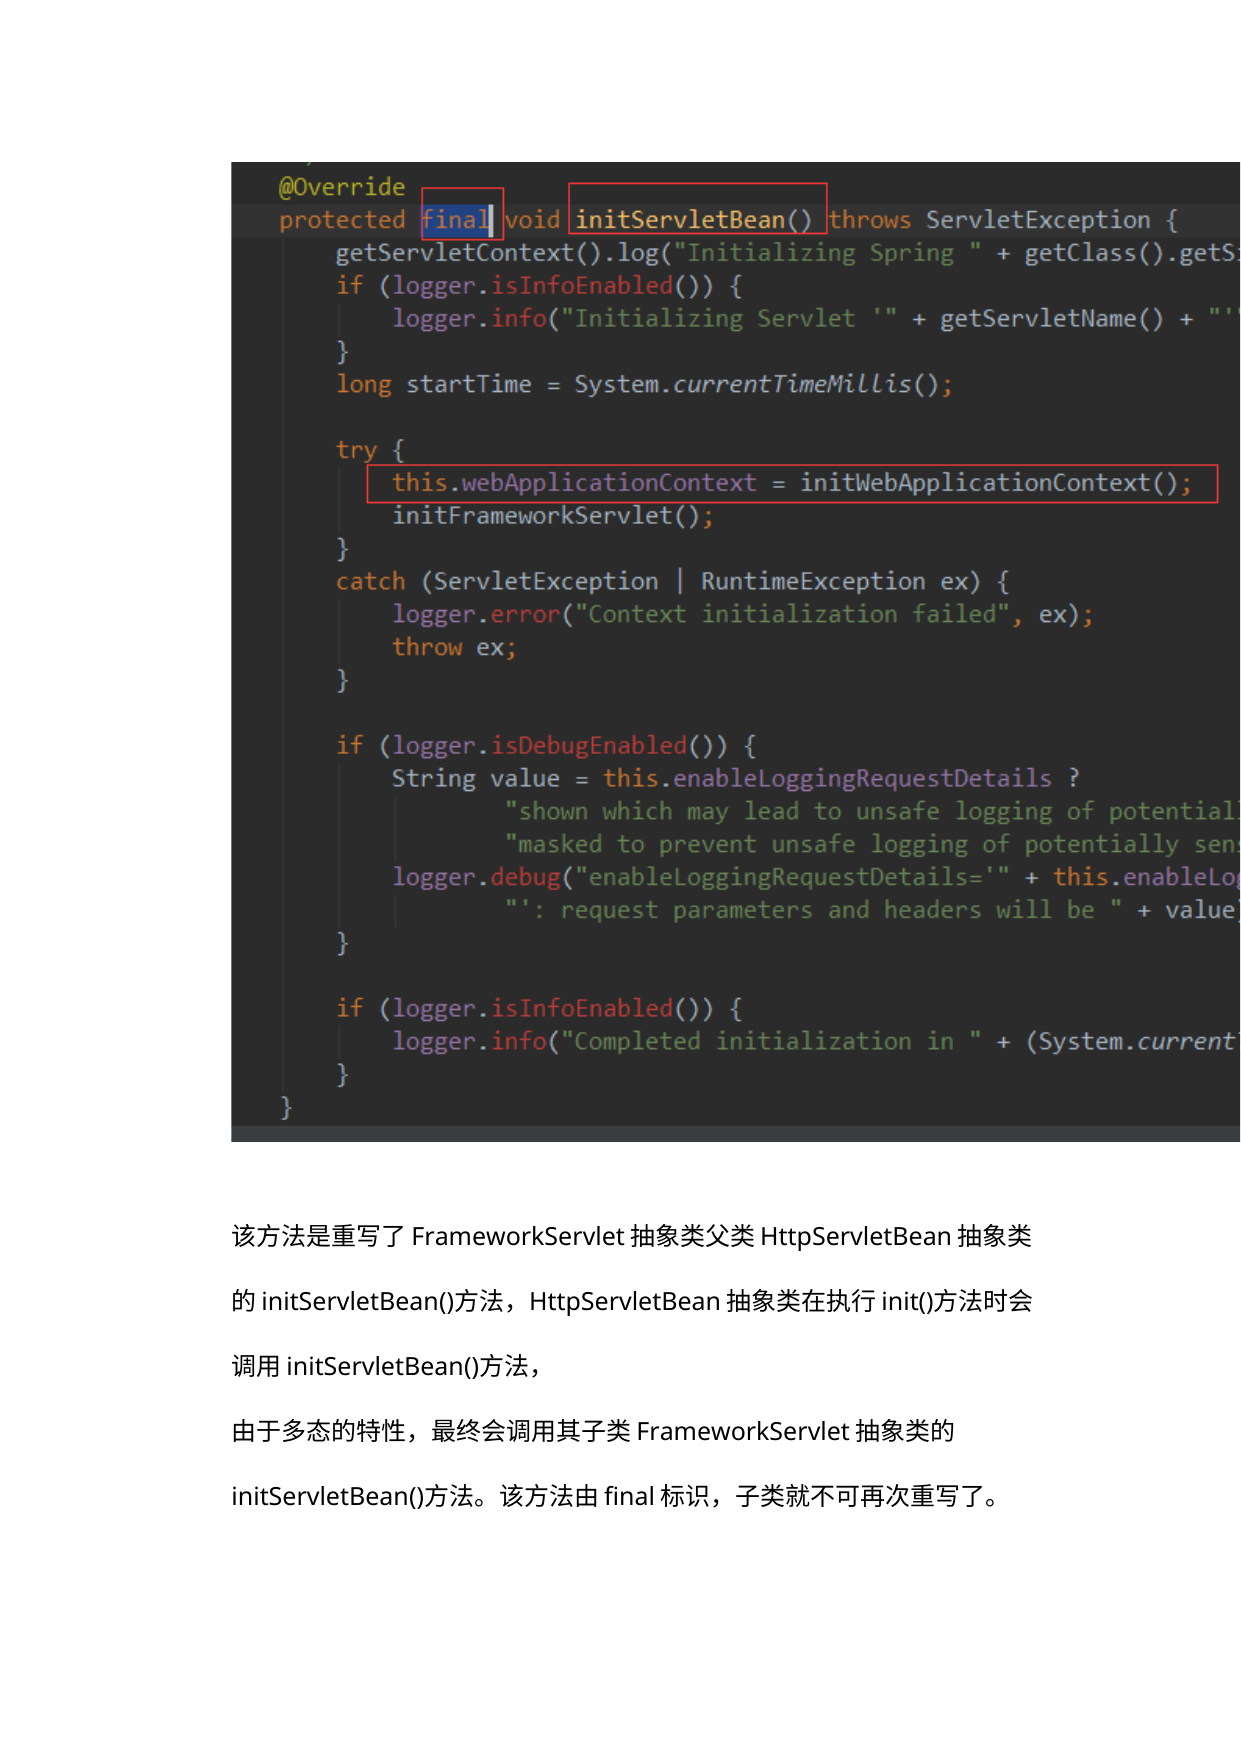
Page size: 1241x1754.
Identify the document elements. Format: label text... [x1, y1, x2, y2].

picture [231, 162, 1241, 1142]
list 该方法是重写了FrameworkServlet抽象类父类HttpServletBean抽象类的initServletBean()方法，HttpServletBean抽象类在执行init()方法时会调用initServletBean()方法， [231, 1202, 1053, 1397]
list 由于多态的特性，最终会调用其子类FrameworkServlet抽象类的initServletBean()方法。该方法由final标识，子类就不可再次重写了。 [231, 1397, 1053, 1527]
